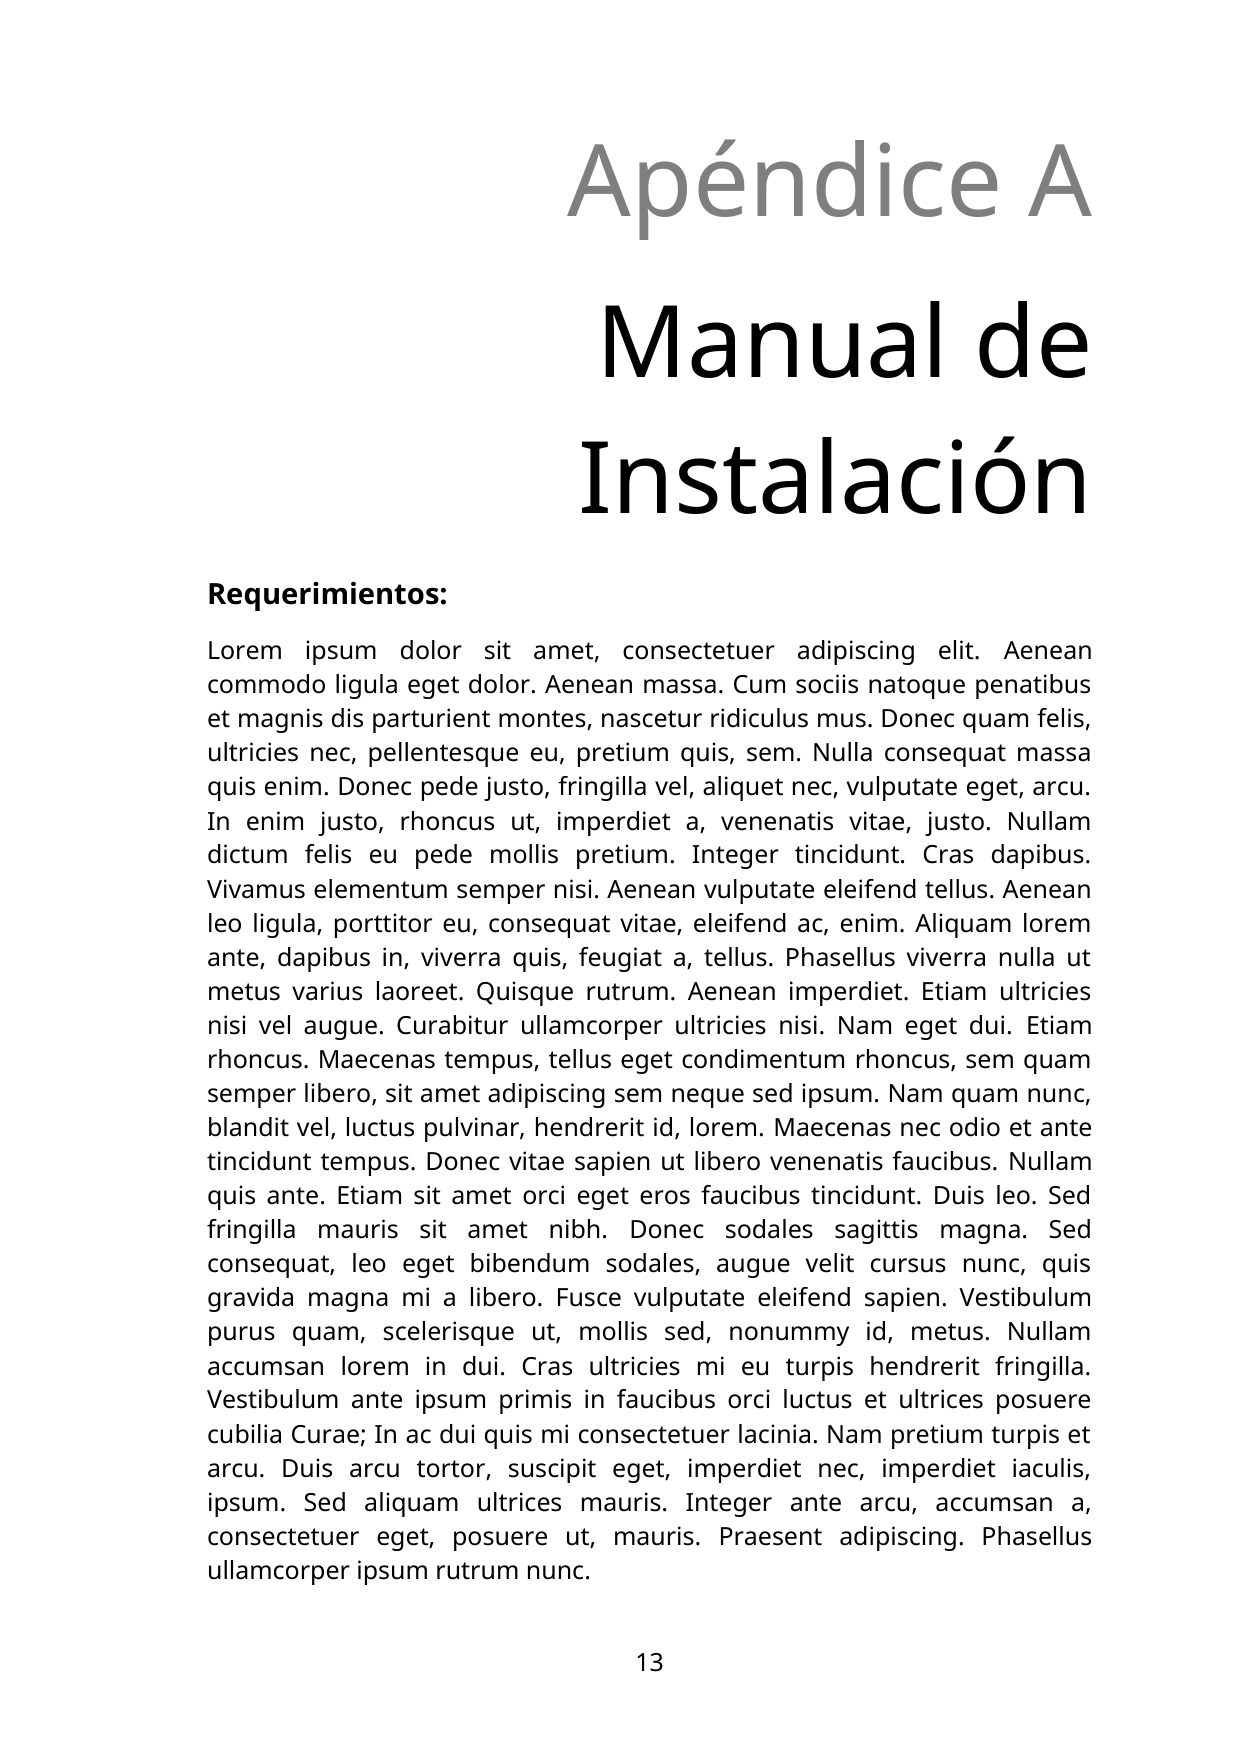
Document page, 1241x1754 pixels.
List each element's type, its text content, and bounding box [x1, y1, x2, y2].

text Manual de Instalación [207, 270, 1092, 543]
text Apéndice A [207, 109, 1092, 245]
text Requerimientos: [207, 573, 1092, 613]
text Lorem ipsum dolor sit amet, consectetuer adipiscing elit. Aenean commodo ligula eget dolor. Aenean massa. Cum sociis natoque penatibus et magnis dis parturient montes, nascetur ridiculus mus. Donec quam felis, ultricies nec, pellentesque eu, pretium quis, sem. Nulla consequat massa quis enim. Donec pede justo, fringilla vel, aliquet nec, vulputate eget, arcu. In enim justo, rhoncus ut, imperdiet a, venenatis vitae, justo. Nullam dictum felis eu pede mollis pretium. Integer tincidunt. Cras dapibus. Vivamus elementum semper nisi. Aenean vulputate eleifend tellus. Aenean leo ligula, porttitor eu, consequat vitae, eleifend ac, enim. Aliquam lorem ante, dapibus in, viverra quis, feugiat a, tellus. Phasellus viverra nulla ut metus varius laoreet. Quisque rutrum. Aenean imperdiet. Etiam ultricies nisi vel augue. Curabitur ullamcorper ultricies nisi. Nam eget dui. Etiam rhoncus. Maecenas tempus, tellus eget condimentum rhoncus, sem quam semper libero, sit amet adipiscing sem neque sed ipsum. Nam quam nunc, blandit vel, luctus pulvinar, hendrerit id, lorem. Maecenas nec odio et ante tincidunt tempus. Donec vitae sapien ut libero venenatis faucibus. Nullam quis ante. Etiam sit amet orci eget eros faucibus tincidunt. Duis leo. Sed fringilla mauris sit amet nibh. Donec sodales sagittis magna. Sed consequat, leo eget bibendum sodales, augue velit cursus nunc, quis gravida magna mi a libero. Fusce vulputate eleifend sapien. Vestibulum purus quam, scelerisque ut, mollis sed, nonummy id, metus. Nullam accumsan lorem in dui. Cras ultricies mi eu turpis hendrerit fringilla. Vestibulum ante ipsum primis in faucibus orci luctus et ultrices posuere cubilia Curae; In ac dui quis mi consectetuer lacinia. Nam pretium turpis et arcu. Duis arcu tortor, suscipit eget, imperdiet nec, imperdiet iaculis, ipsum. Sed aliquam ultrices mauris. Integer ante arcu, accumsan a, consectetuer eget, posuere ut, mauris. Praesent adipiscing. Phasellus ullamcorper ipsum rutrum nunc. [207, 633, 1092, 1587]
